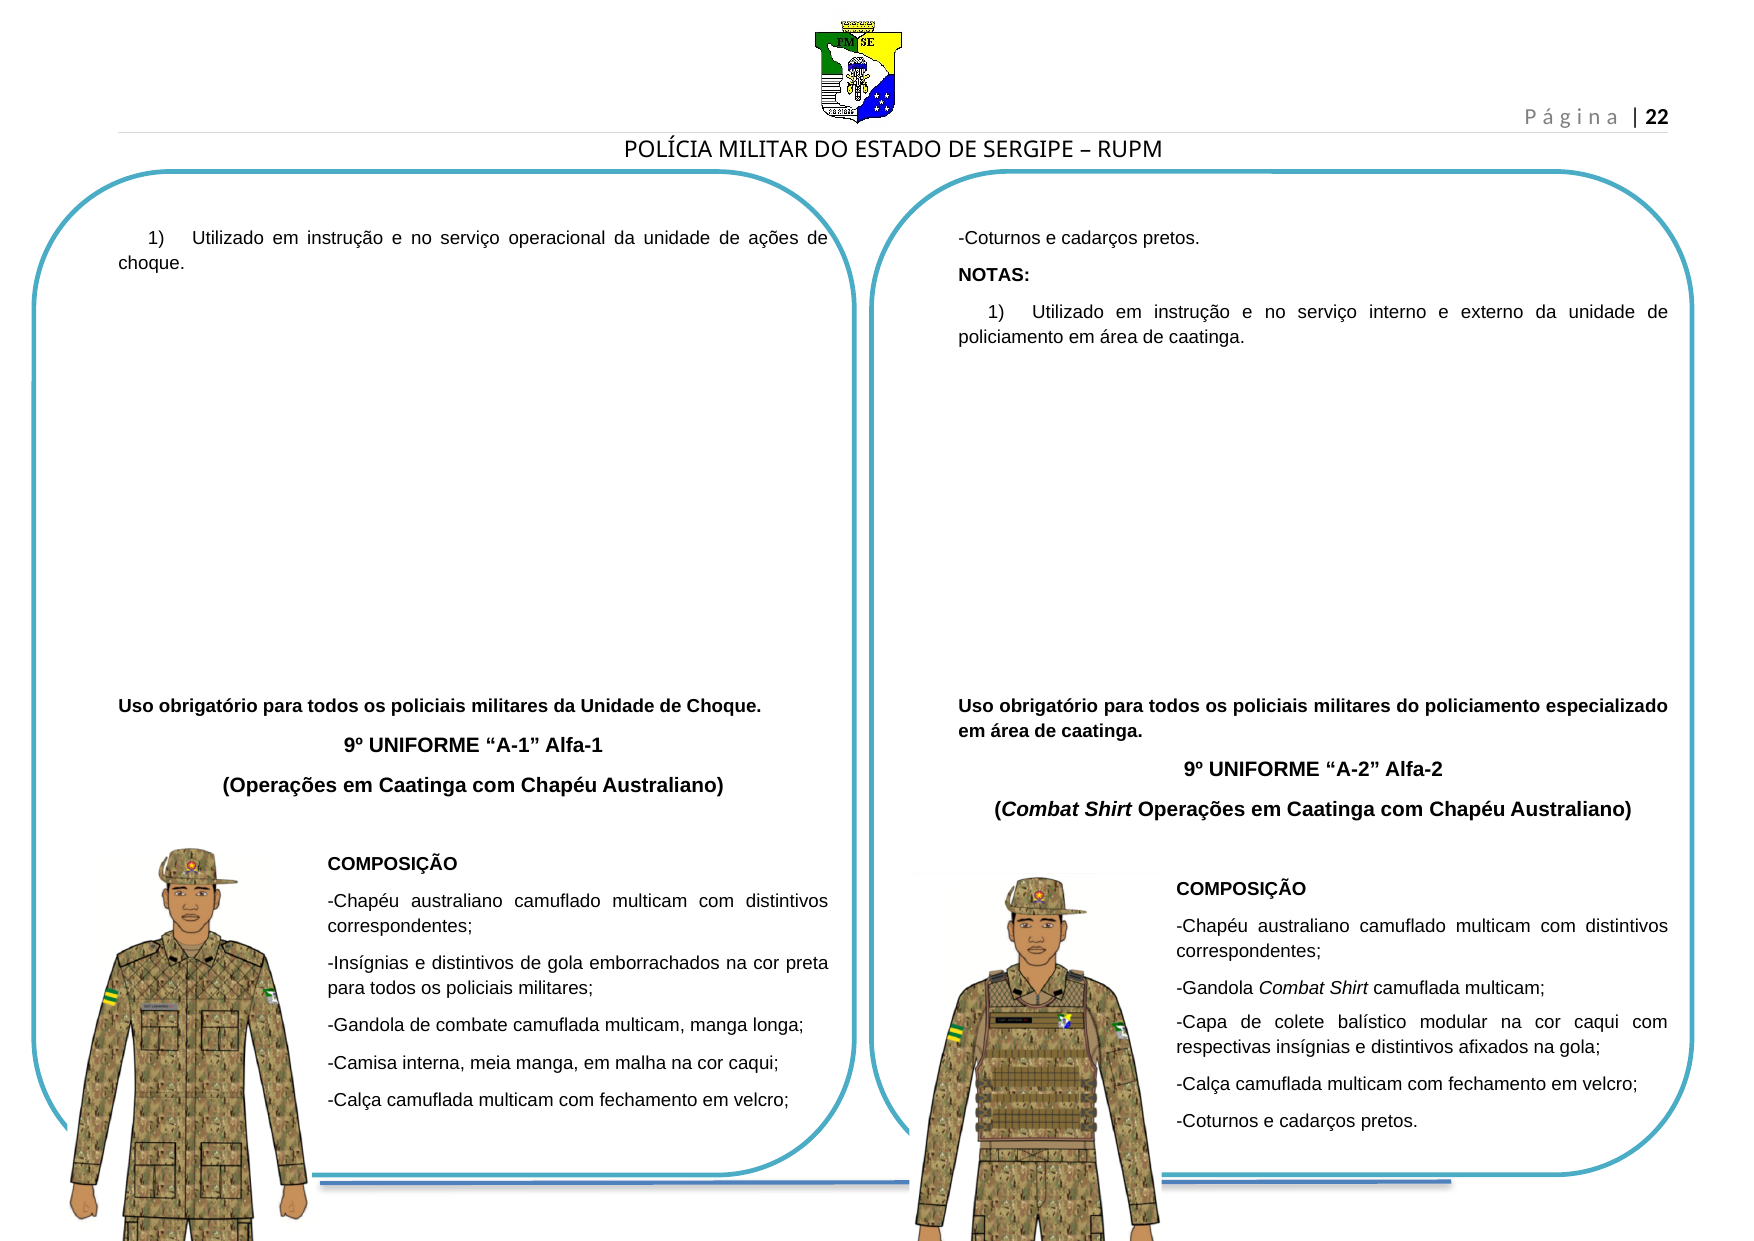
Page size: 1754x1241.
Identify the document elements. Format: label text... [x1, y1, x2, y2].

text (Operações em Caatinga com Chapéu Australiano) [118, 773, 828, 797]
text -Chapéu australiano camuflado multicam com distintivos correspondentes; [958, 914, 1668, 961]
text -Capa de colete balístico modular na cor caqui com respectivas insígnias e distintivos afixados na gola; [958, 1011, 1668, 1057]
picture [909, 873, 1162, 1241]
text COMPOSIÇÃO [958, 877, 1668, 899]
text -Calça camuflada multicam com fechamento em velcro; [958, 1073, 1668, 1094]
text -Camisa interna, meia manga, em malha na cor caqui; [118, 1051, 828, 1073]
text -Coturnos e cadarços pretos. [958, 227, 1668, 248]
list Utilizado em instrução e no serviço interno e externo da unidade de policiamento em área de caatinga. [958, 301, 1668, 348]
text NOTAS: [958, 264, 1668, 286]
text -Gandola de combate camuflada multicam, manga longa; [118, 1014, 828, 1036]
text -Coturnos e cadarços pretos. [958, 1110, 1668, 1132]
text Uso obrigatório para todos os policiais militares do policiamento especializado em área de caatinga. [958, 695, 1668, 741]
text -Insígnias e distintivos de gola emborrachados na cor preta para todos os policiais militares; [118, 952, 828, 998]
list Utilizado em instrução e no serviço operacional da unidade de ações de choque. [118, 227, 828, 273]
picture [67, 844, 312, 1241]
picture [800, 11, 917, 132]
text -Gandola Combat Shirt camuflada multicam; [958, 977, 1668, 998]
text 9º UNIFORME “A-1” Alfa-1 [118, 733, 828, 757]
text (Combat Shirt Operações em Caatinga com Chapéu Australiano) [958, 797, 1668, 821]
text 9º UNIFORME “A-2” Alfa-2 [958, 757, 1668, 781]
text -Chapéu australiano camuflado multicam com distintivos correspondentes; [118, 890, 828, 936]
text -Calça camuflada multicam com fechamento em velcro; [118, 1089, 828, 1110]
text COMPOSIÇÃO [118, 853, 828, 874]
text Uso obrigatório para todos os policiais militares da Unidade de Choque. [118, 695, 828, 717]
